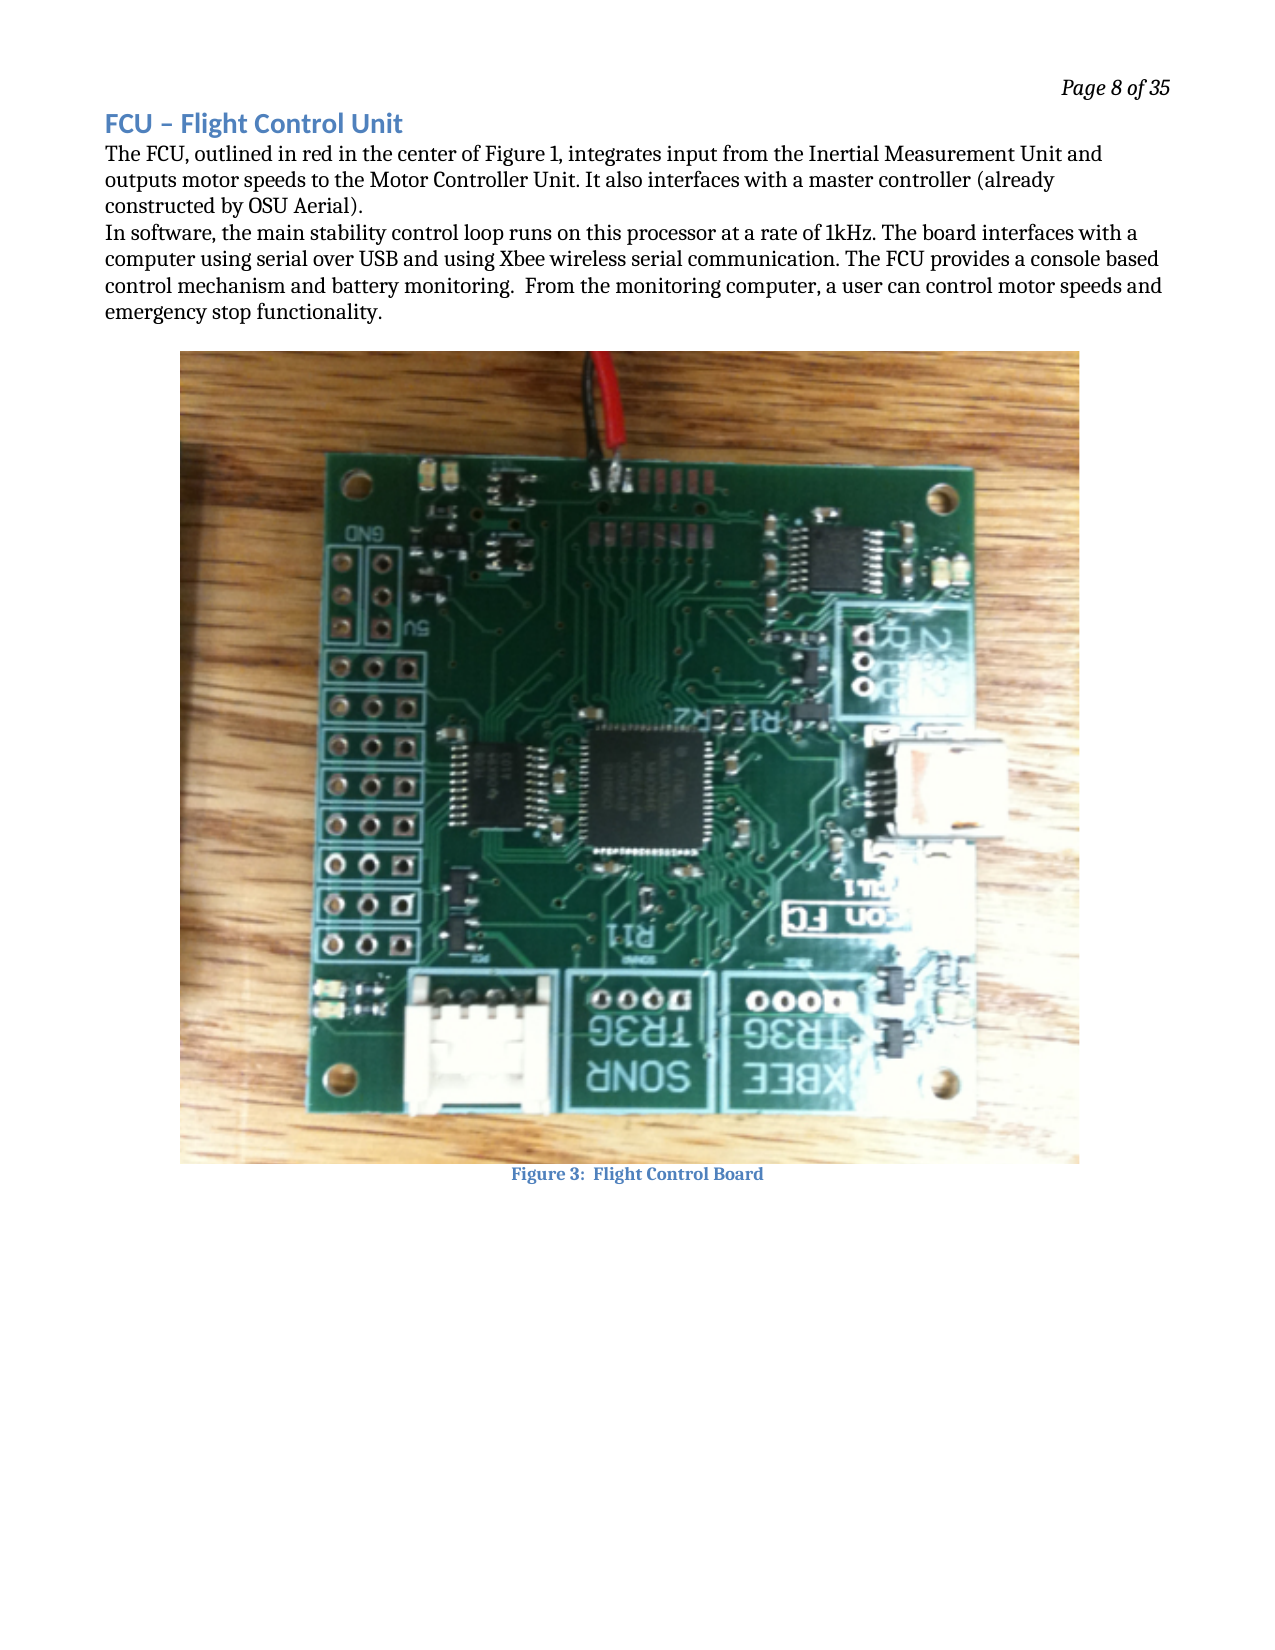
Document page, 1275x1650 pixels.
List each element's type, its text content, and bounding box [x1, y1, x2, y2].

text The FCU, outlined in red in the center of Figure 1, integrates input from the Inertial Measurement Unit and outputs motor speeds to the Motor Controller Unit. It also interfaces with a master controller (already constructed by OSU Aerial). [105, 141, 1170, 220]
text In software, the main stability control loop runs on this processor at a rate of 1kHz. The board interfaces with a computer using serial over USB and using Xbee wireless serial communication. The FCU provides a console based control mechanism and battery monitoring. From the monitoring computer, a user can control motor speeds and emergency stop functionality. [105, 220, 1170, 325]
subtitle FCU – Flight Control Unit [105, 105, 1170, 141]
picture [180, 351, 1080, 1164]
